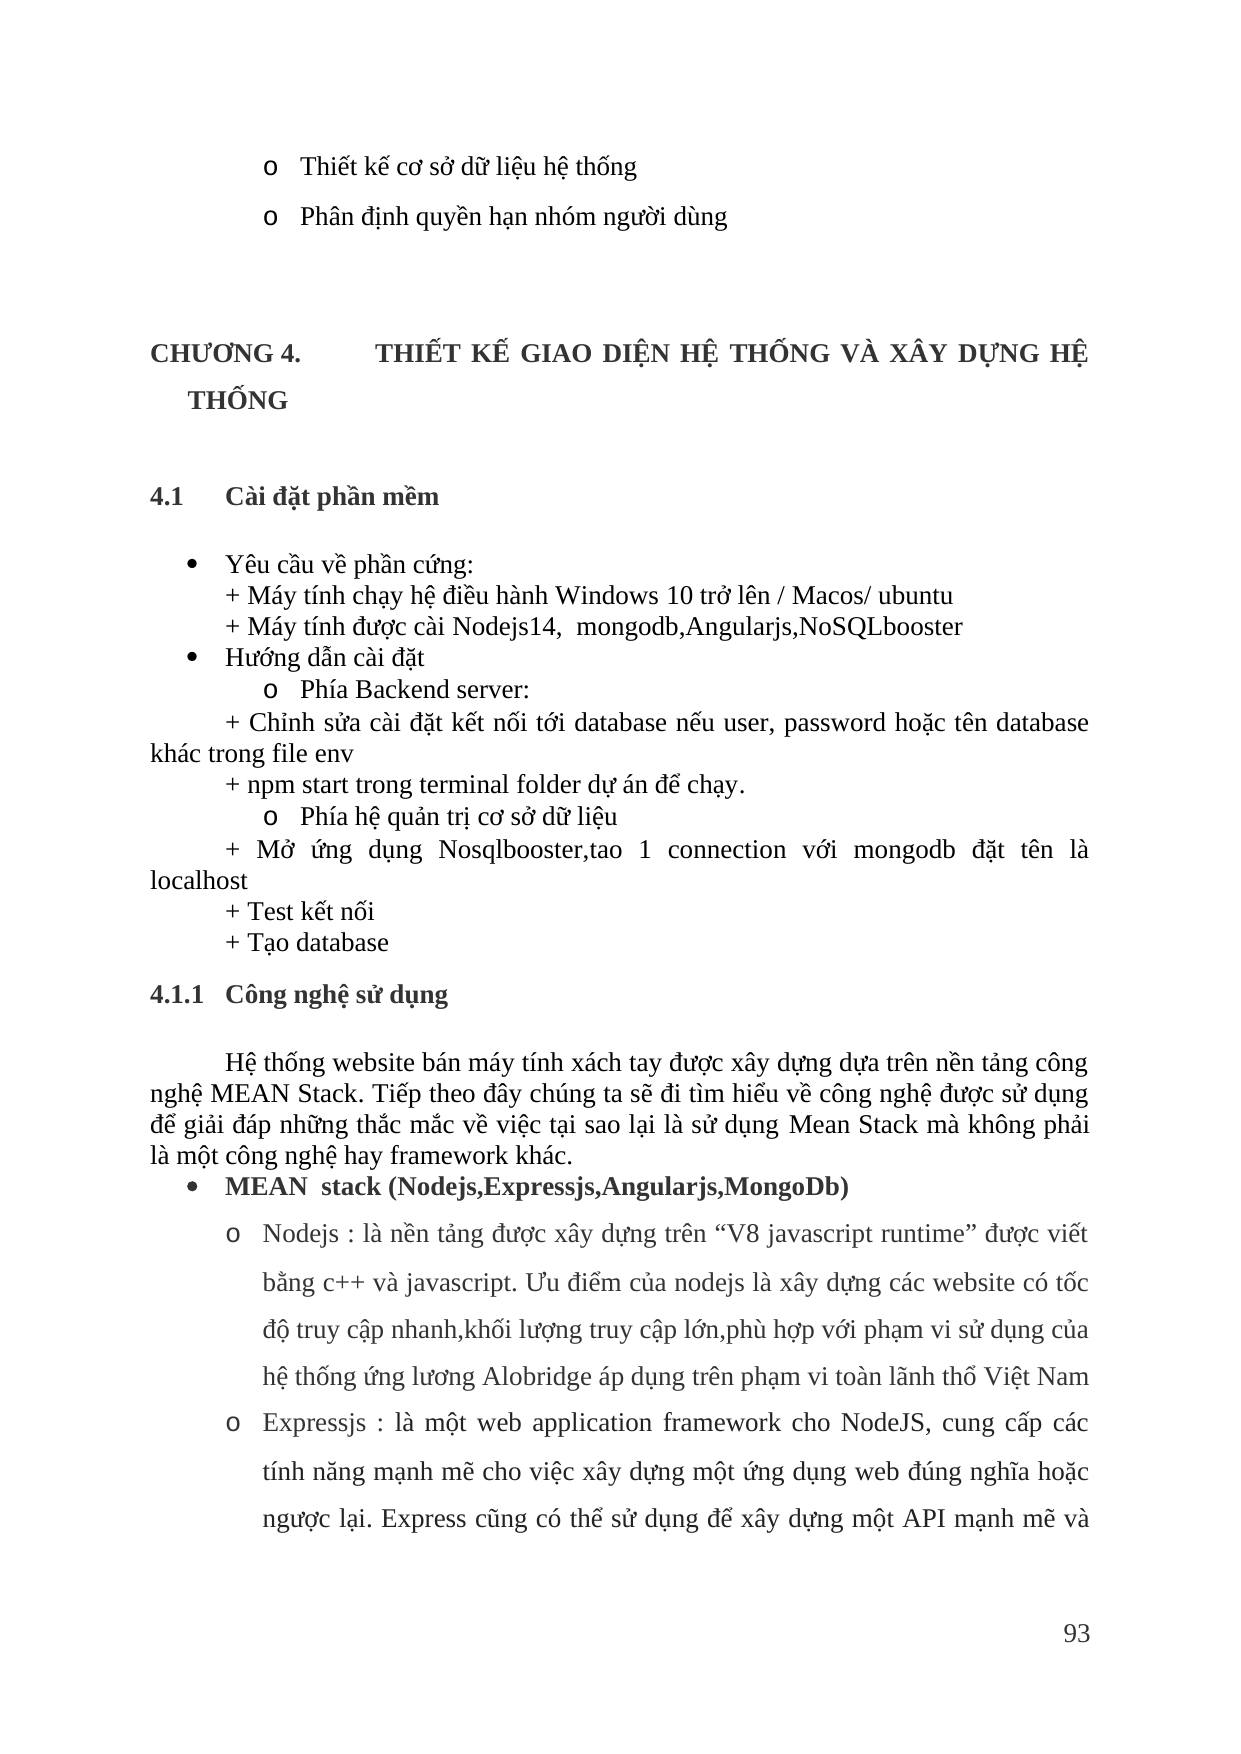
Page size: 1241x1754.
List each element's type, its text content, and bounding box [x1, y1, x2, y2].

subtitle Công nghệ sử dụng [150, 978, 1090, 1009]
list Hướng dẫn cài đặt [187, 641, 1090, 673]
list Phân định quyền hạn nhóm người dùng [262, 200, 1090, 233]
text + Tạo database [150, 926, 1090, 958]
list Nodejs : là nền tảng được xây dựng trên “V8 javascript runtime” được viết bằng c++ và javascript. Ưu điểm của nodejs là xây dựng các website có tốc độ truy cập nhanh,khối lượng truy cập lớn,phù hợp với phạm vi sử dụng của hệ thống ứng lương Alobridge áp dụng trên phạm vi toàn lãnh thổ Việt Nam [225, 1217, 1090, 1391]
text Hệ thống website bán máy tính xách tay được xây dựng dựa trên nền tảng công nghệ MEAN Stack. Tiếp theo đây chúng ta sẽ đi tìm hiểu về công nghệ được sử dụng để giải đáp những thắc mắc về việc tại sao lại là sử dụng Mean Stack mà không phải là một công nghệ hay framework khác. [150, 1046, 1090, 1171]
list MEAN stack (Nodejs,Expressjs,Angularjs,MongoDb) [187, 1171, 1090, 1202]
text + Test kết nối [150, 895, 1090, 926]
text + Chỉnh sửa cài đặt kết nối tới database nếu user, password hoặc tên database khác trong file env [150, 706, 1090, 768]
text + Máy tính chạy hệ điều hành Windows 10 trở lên / Macos/ ubuntu [150, 579, 1090, 610]
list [225, 1406, 1090, 1533]
text + Máy tính được cài Nodejs14, mongodb,Angularjs,NoSQLbooster [150, 610, 1090, 641]
list Phía hệ quản trị cơ sở dữ liệu [262, 799, 1090, 833]
list Yêu cầu về phần cứng: [187, 548, 1090, 579]
subtitle THIẾT KẾ GIAO DIỆN HỆ THỐNG VÀ XÂY DỰNG HỆ THỐNG [150, 337, 1090, 415]
text + npm start trong terminal folder dự án để chạy. [150, 768, 1090, 799]
subtitle Cài đặt phần mềm [150, 480, 1090, 512]
list Thiết kế cơ sở dữ liệu hệ thống [262, 150, 1090, 183]
list Phía Backend server: [262, 673, 1090, 706]
text + Mở ứng dụng Nosqlbooster,tao 1 connection với mongodb đặt tên là localhost [150, 833, 1090, 895]
